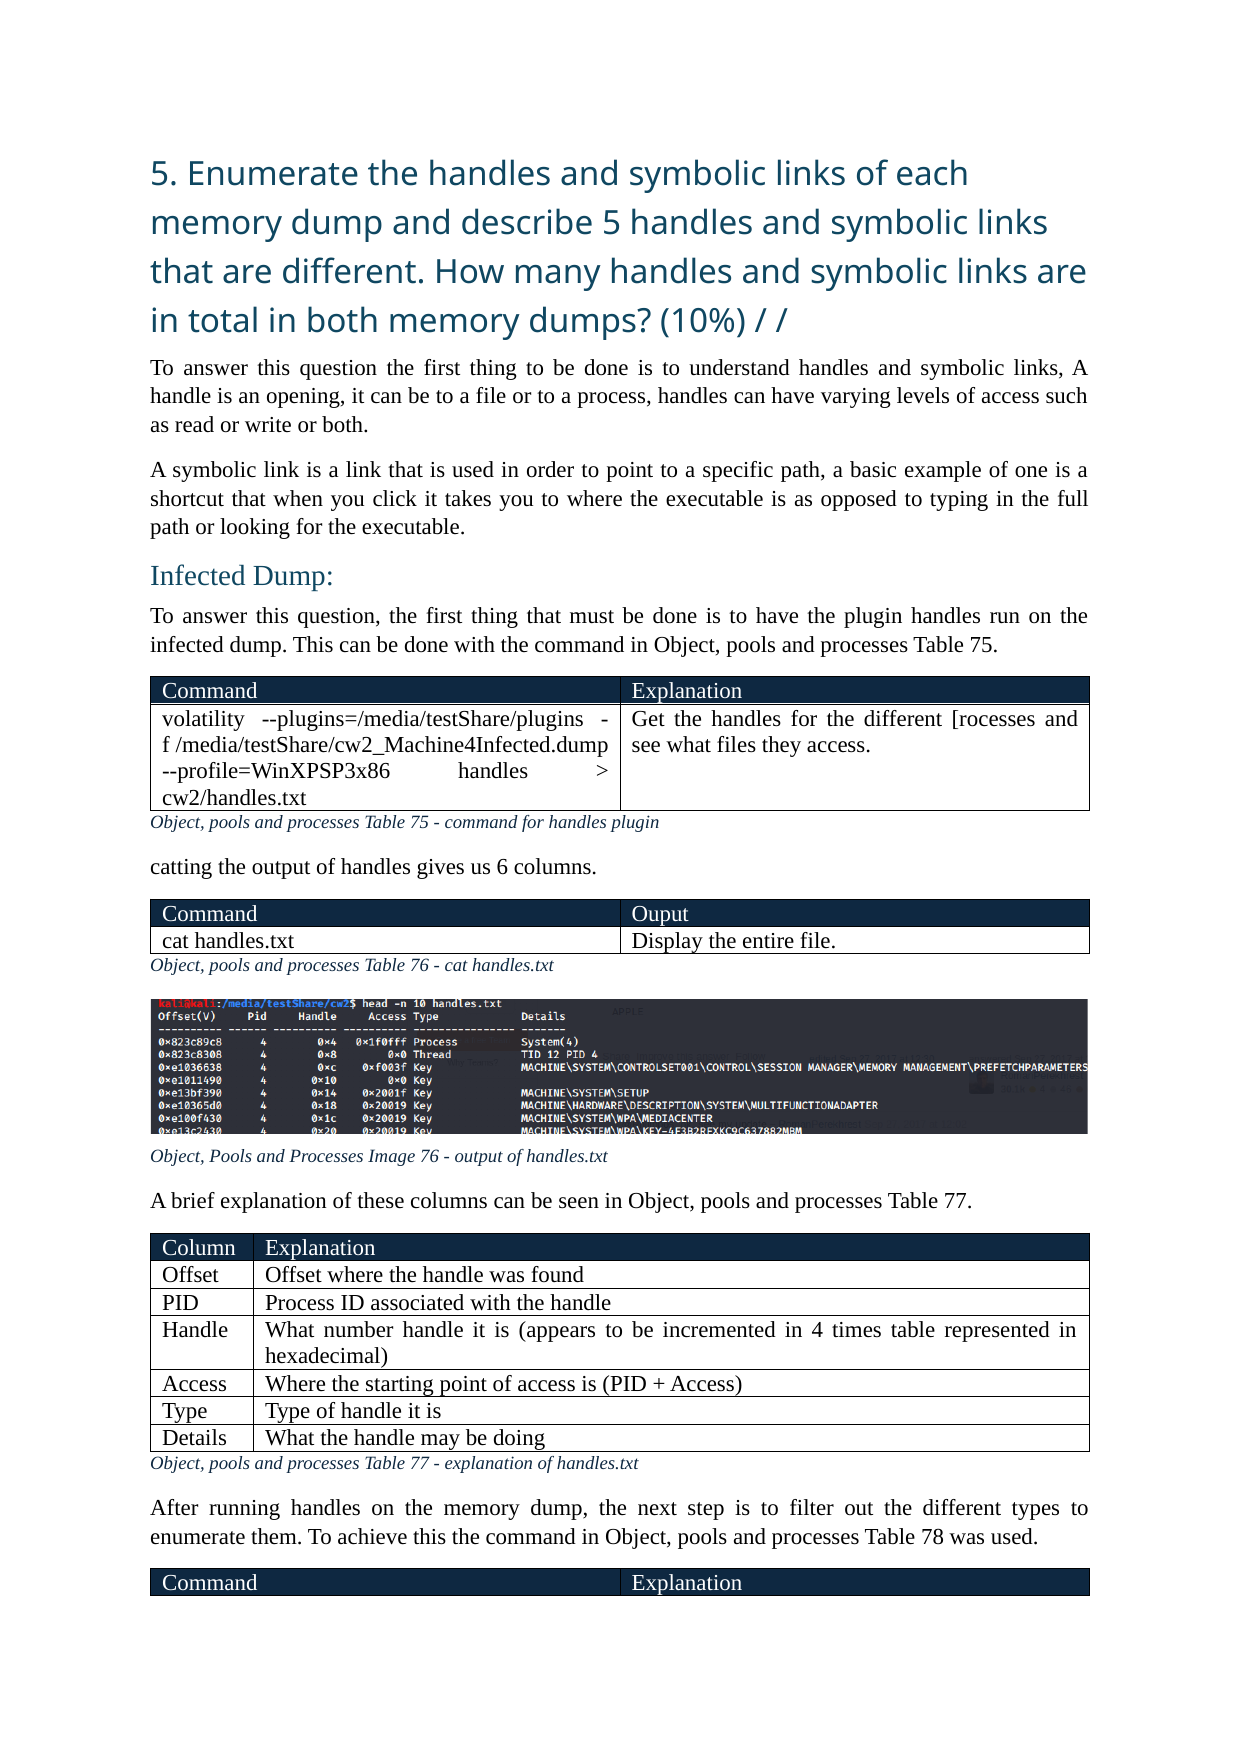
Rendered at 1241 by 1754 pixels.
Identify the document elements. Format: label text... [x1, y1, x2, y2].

table_cell volatility --plugins=/media/testShare/plugins -f /media/testShare/cw2_Machine4Infected.dump --profile=WinXPSP3x86 handles > cw2/handles.txt [151, 705, 620, 810]
subtitle 5. Enumerate the handles and symbolic links of each memory dump and describe 5 handles and symbolic links that are different. How many handles and symbolic links are in total in both memory dumps? (10%) / / [150, 150, 1090, 342]
subtitle Infected Dump: [150, 558, 1090, 592]
table_cell Display the entire file. [621, 927, 1089, 953]
table_header Explanation [621, 677, 1089, 703]
text To answer this question, the first thing that must be done is to have the plugin handles run on the infected dump. This can be done with the command in Object, pools and processes Table 75. [150, 603, 1090, 657]
table_cell What number handle it is (appears to be incremented in 4 times table represented in hexadecimal) [254, 1316, 1089, 1369]
table_cell PID [151, 1289, 253, 1315]
table_cell Details [151, 1425, 253, 1451]
table_cell cat handles.txt [151, 927, 620, 953]
table_cell Offset where the handle was found [254, 1261, 1089, 1287]
text After running handles on the memory dump, the next step is to filter out the different types to enumerate them. To achieve this the command in Object, pools and processes Table 78 was used. [150, 1494, 1090, 1549]
table_header Command [151, 677, 620, 703]
text To answer this question the first thing to be done is to understand handles and symbolic links, A handle is an opening, it can be to a file or to a process, handles can have varying levels of access such as read or write or both. [150, 354, 1090, 437]
text A symbolic link is a link that is used in order to point to a specific path, a basic example of one is a shortcut that when you click it takes you to where the executable is as opposed to typing in the full path or looking for the executable. [150, 456, 1090, 539]
table_header Ouput [621, 900, 1089, 926]
table_header Command [151, 900, 620, 926]
table_cell Get the handles for the different [rocesses and see what files they access. [621, 705, 1089, 810]
table_cell What the handle may be doing [254, 1425, 1089, 1451]
text catting the output of handles gives us 6 columns. [150, 853, 1090, 880]
table_cell Offset [151, 1261, 253, 1287]
table_header Command [151, 1569, 620, 1595]
table_cell Where the starting point of access is (PID + Access) [254, 1370, 1089, 1396]
table_cell Handle [151, 1316, 253, 1369]
table_header Explanation [621, 1569, 1089, 1595]
text Object, pools and processes Table 75 - command for handles plugin [150, 811, 1090, 833]
table_cell Type [151, 1397, 253, 1423]
text A brief explanation of these columns can be seen in Object, pools and processes Table 77. [150, 1167, 1090, 1214]
picture [150, 999, 1087, 1133]
text Object, pools and processes Table 77 - explanation of handles.txt [150, 1452, 1090, 1473]
table_cell Process ID associated with the handle [254, 1289, 1089, 1315]
table_header Column [151, 1234, 253, 1260]
table_header Explanation [254, 1234, 1089, 1260]
text Object, pools and processes Table 76 - cat handles.txt [150, 954, 1090, 976]
table_cell Type of handle it is [254, 1397, 1089, 1423]
table_cell Access [151, 1370, 253, 1396]
